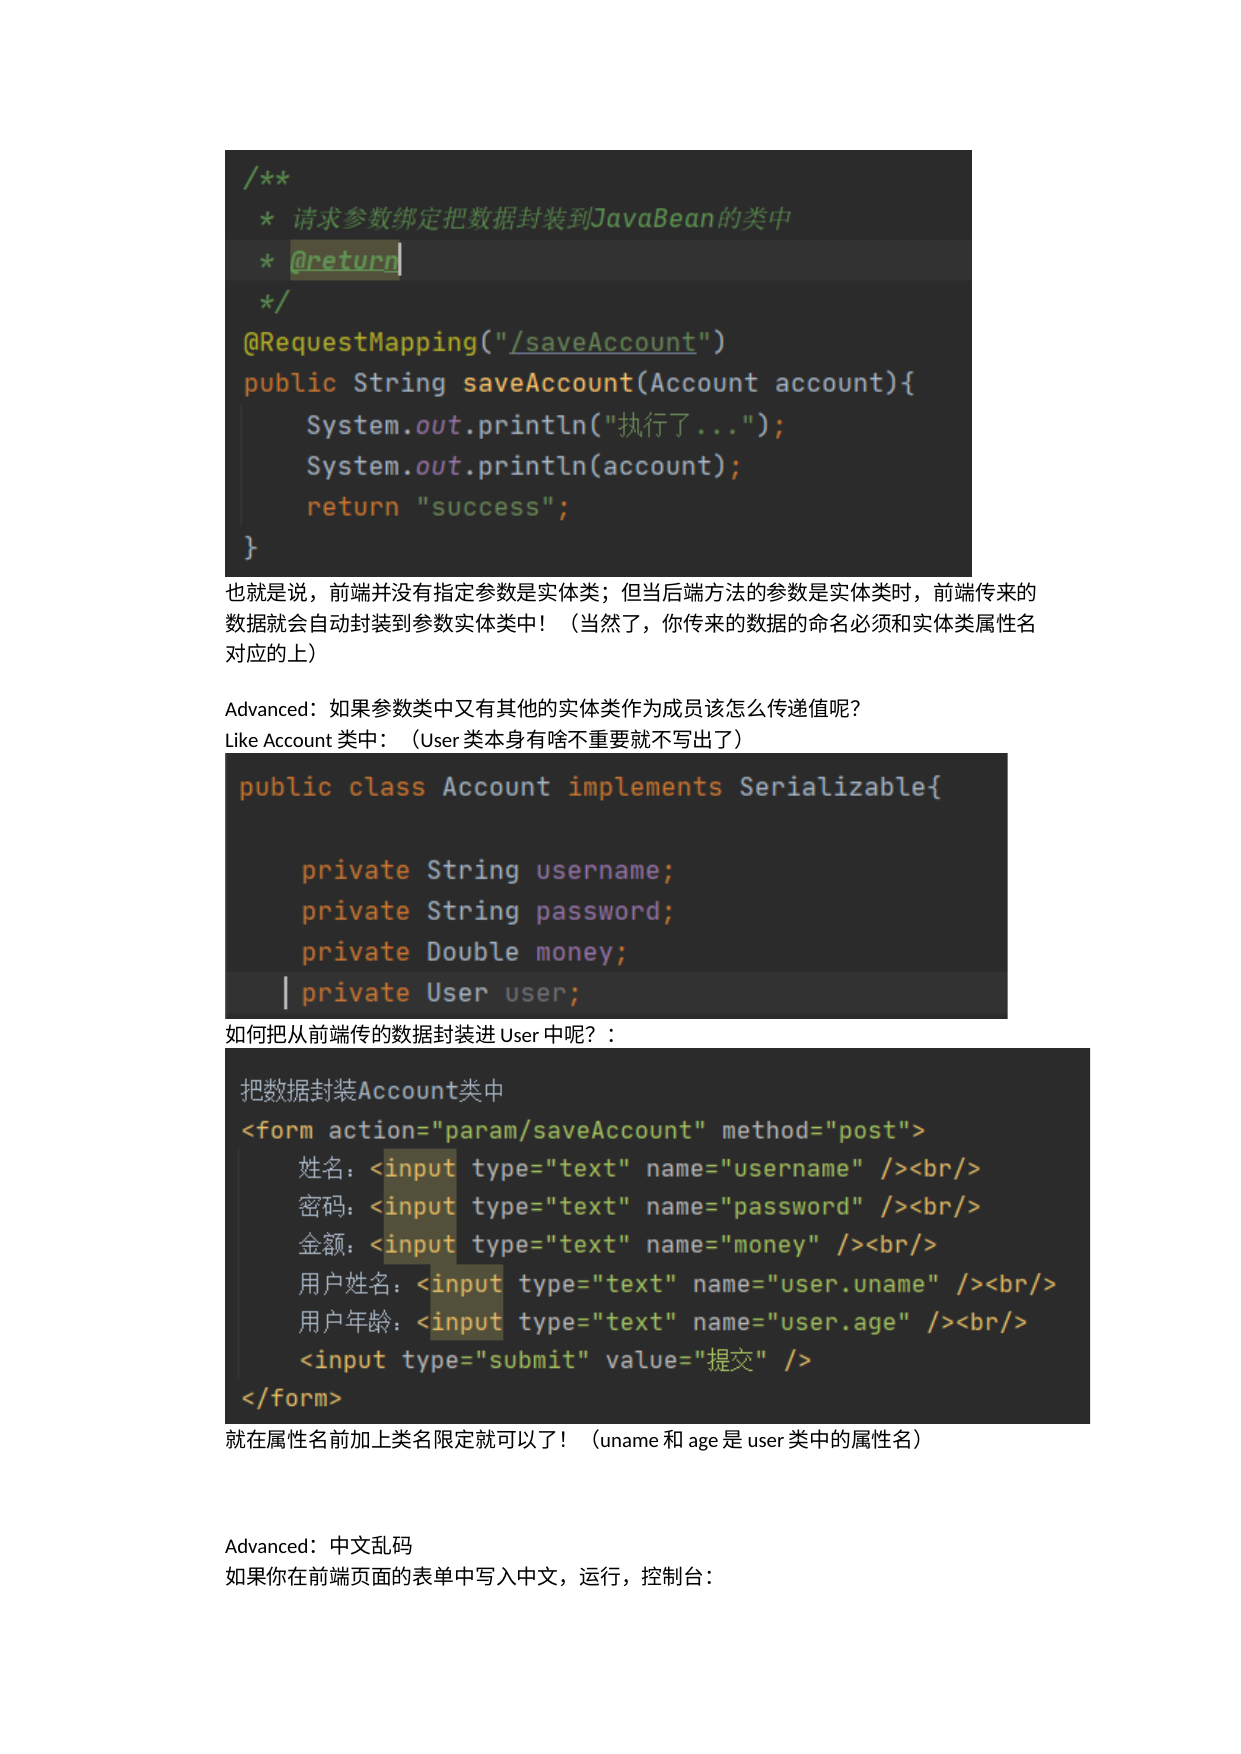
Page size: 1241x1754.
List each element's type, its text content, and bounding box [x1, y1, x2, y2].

list Like Account类中：（User类本身有啥不重要就不写出了） [225, 723, 1053, 753]
list Advanced：如果参数类中又有其他的实体类作为成员该怎么传递值呢？ [225, 693, 1053, 723]
picture [225, 753, 1008, 1019]
list 如果你在前端页面的表单中写入中文，运行，控制台： [225, 1560, 1053, 1590]
picture [225, 1048, 1091, 1424]
list Advanced：中文乱码 [225, 1530, 1053, 1560]
list 如何把从前端传的数据封装进User中呢？： [225, 1019, 1053, 1048]
list 就在属性名前加上类名限定就可以了！（uname和age是user类中的属性名） [225, 1424, 1053, 1453]
picture [225, 150, 972, 577]
list 也就是说，前端并没有指定参数是实体类；但当后端方法的参数是实体类时，前端传来的数据就会自动封装到参数实体类中！（当然了，你传来的数据的命名必须和实体类属性名对应的上） [225, 577, 1053, 667]
